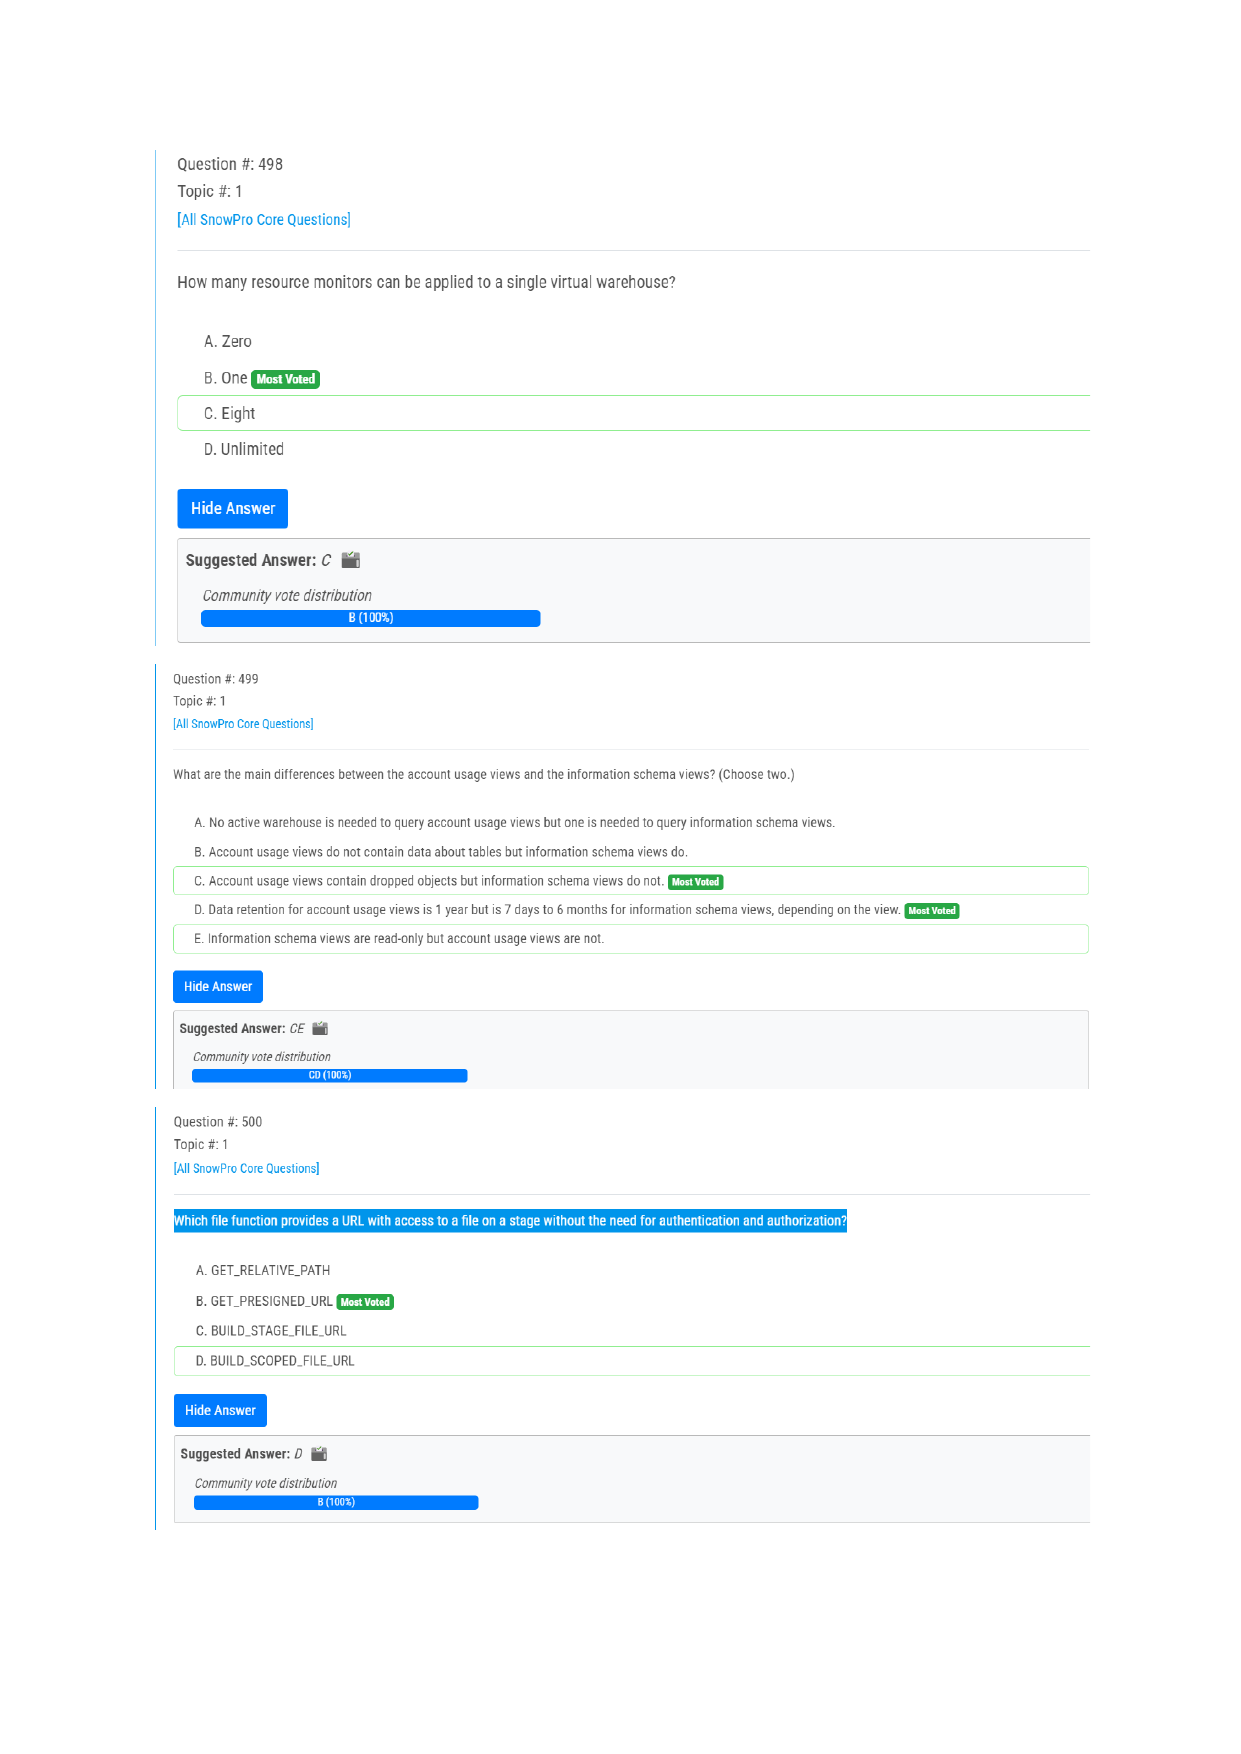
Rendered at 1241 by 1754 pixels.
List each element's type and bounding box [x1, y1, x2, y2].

picture [150, 1107, 1091, 1530]
picture [150, 664, 1091, 1089]
picture [150, 150, 1091, 646]
